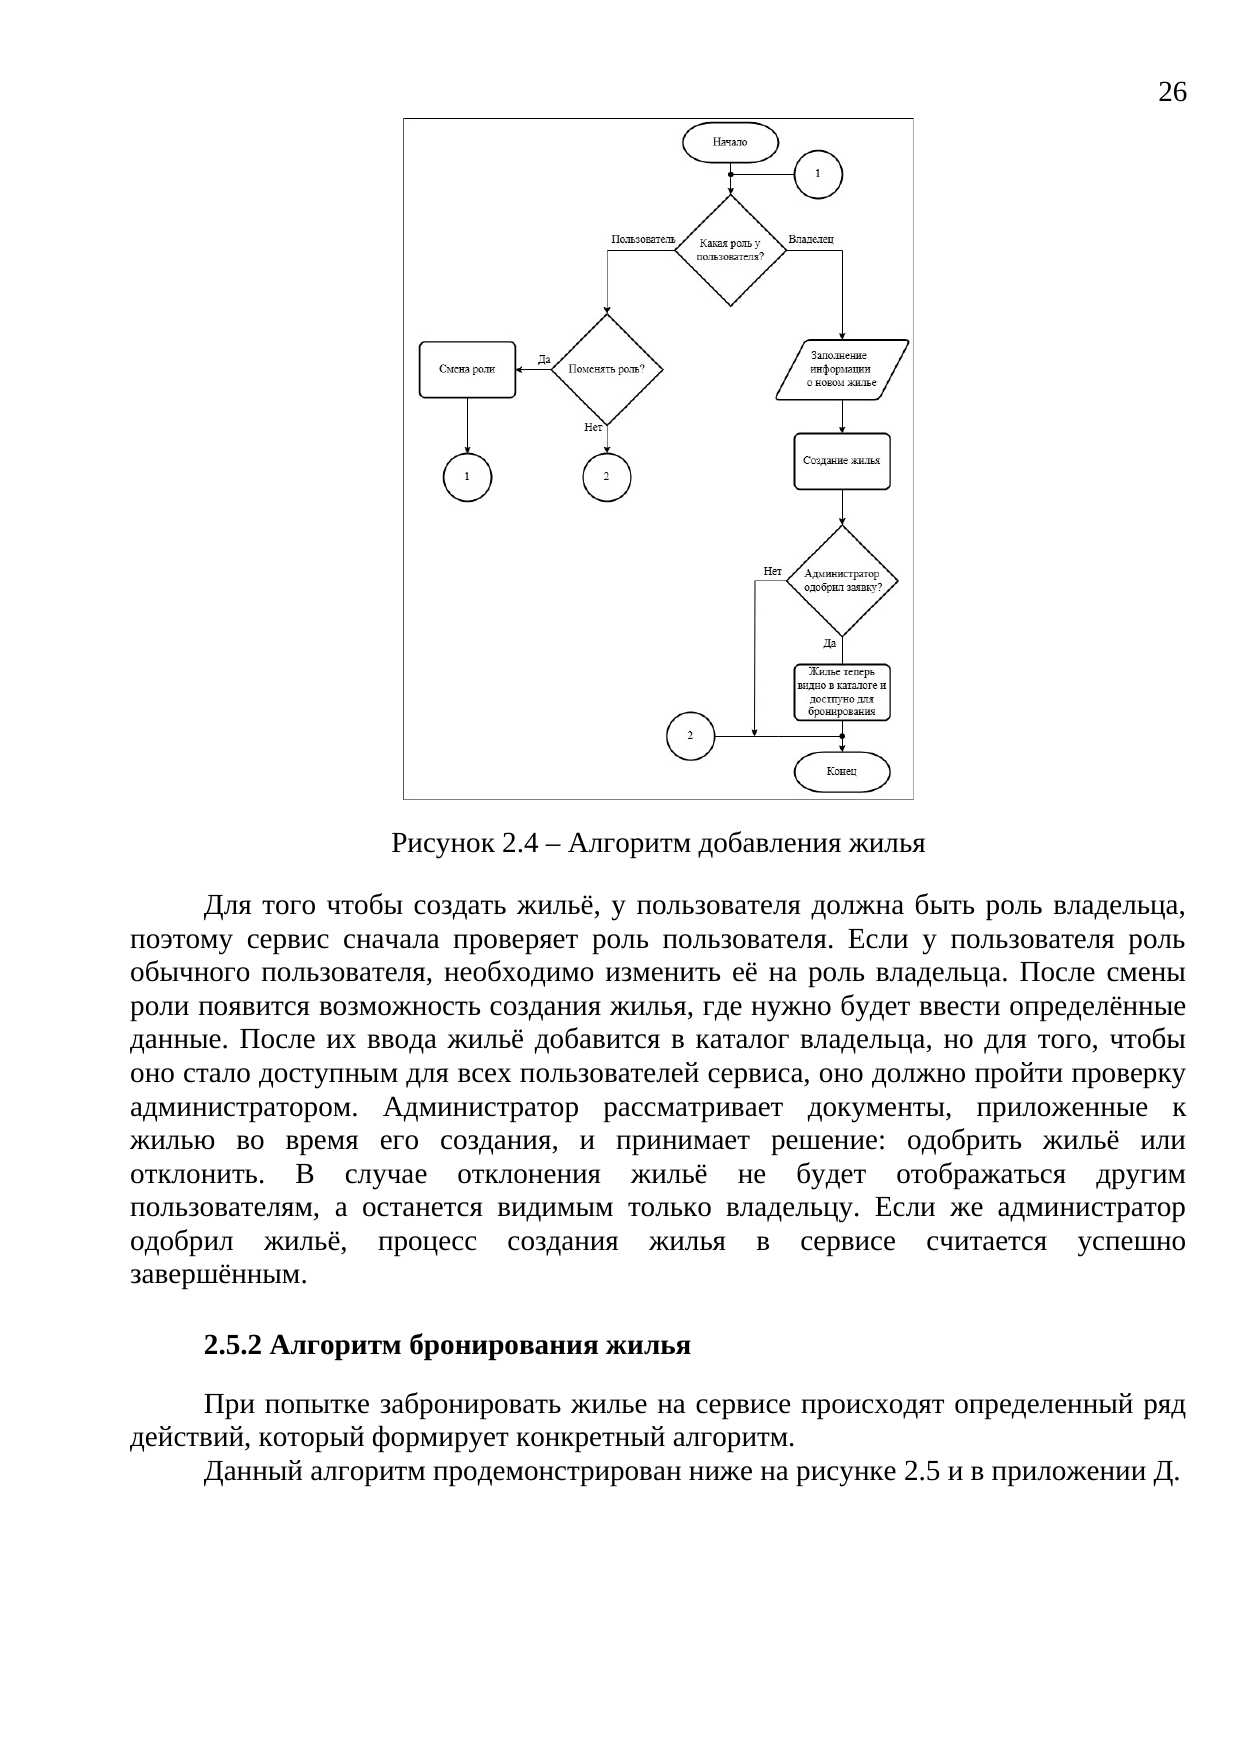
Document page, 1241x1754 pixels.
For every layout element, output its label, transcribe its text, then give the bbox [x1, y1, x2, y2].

list При попытке забронировать жилье на сервисе происходят определенный ряд действий, который формирует конкретный алгоритм. [130, 1386, 1187, 1453]
list Рисунок 2.4 – Алгоритм добавления жилья [130, 825, 1187, 858]
list Данный алгоритм продемонстрирован ниже на рисунке 2.5 и в приложении Д. [130, 1453, 1187, 1487]
picture [403, 118, 914, 800]
list Алгоритм бронирования жилья [130, 1327, 1187, 1361]
list Для того чтобы создать жильё, у пользователя должна быть роль владельца, поэтому сервис сначала проверяет роль пользователя. Если у пользователя роль обычного пользователя, необходимо изменить её на роль владельца. После смены роли появится возможность создания жилья, где нужно будет ввести определённые данные. После их ввода жильё добавится в каталог владельца, но для того, чтобы оно стало доступным для всех пользователей сервиса, оно должно пройти проверку администратором. Администратор рассматривает документы, приложенные к жилью во время его создания, и принимает решение: одобрить жильё или отклонить. В случае отклонения жильё не будет отображаться другим пользователям, а останется видимым только владельцу. Если же администратор одобрил жильё, процесс создания жилья в сервисе считается успешно завершённым. [130, 887, 1187, 1290]
